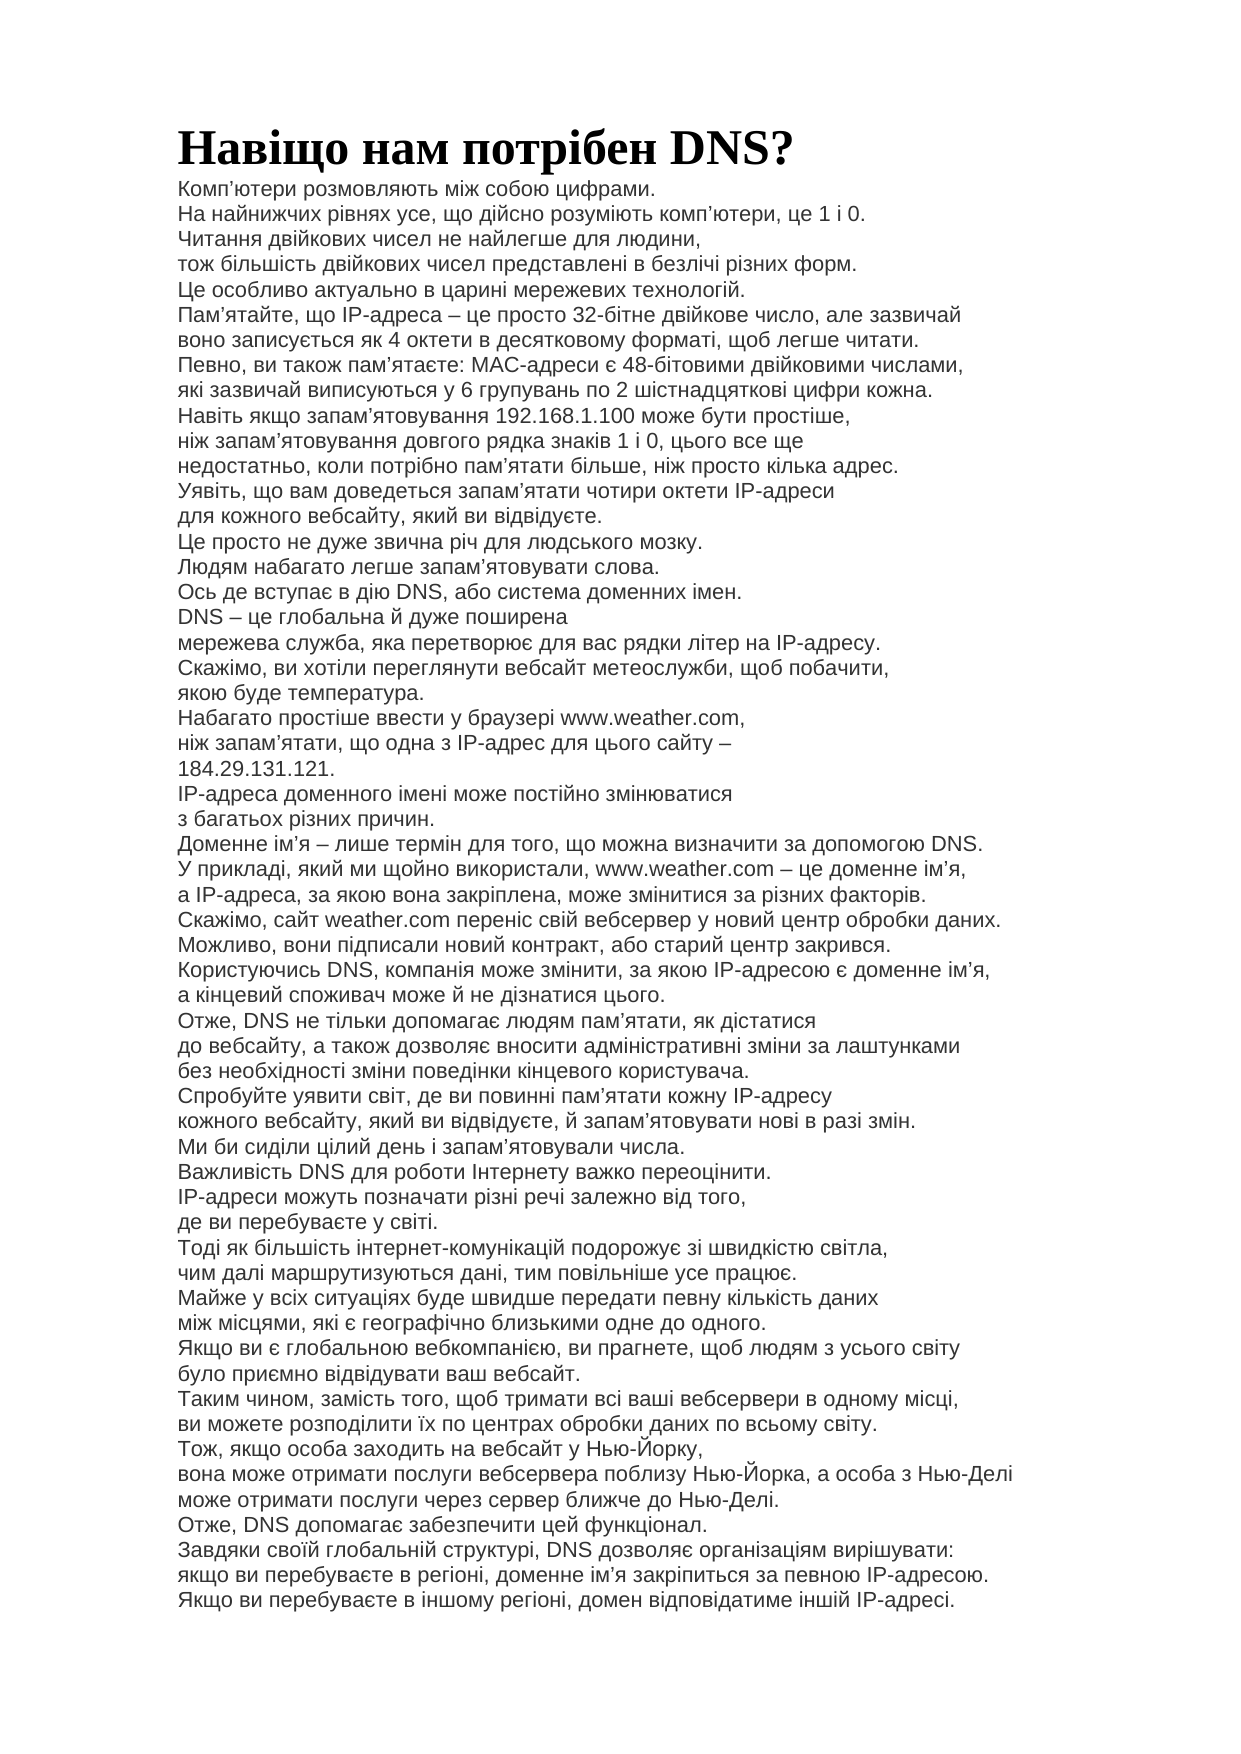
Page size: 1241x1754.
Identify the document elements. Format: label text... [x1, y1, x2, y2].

text було приємно відвідувати ваш вебсайт. [177, 1360, 1181, 1386]
text 184.29.131.121. [177, 755, 1181, 781]
text Важливість DNS для роботи Інтернету важко переоцінити. [177, 1159, 1181, 1184]
text Тож, якщо особа заходить на вебсайт у Нью-Йорку, [177, 1436, 1181, 1461]
text мережева служба, яка перетворює для вас рядки літер на IP-адресу. [177, 629, 1181, 654]
text які зазвичай виписуються у 6 групувань по 2 шістнадцяткові цифри кожна. [177, 377, 1181, 402]
text кожного вебсайту, який ви відвідуєте, й запам’ятовувати нові в разі змін. [177, 1108, 1181, 1133]
text якщо ви перебуваєте в регіоні, доменне ім’я закріпиться за певною IP-адресою. [177, 1562, 1181, 1587]
text Майже у всіх ситуаціях буде швидше передати певну кількість даних [177, 1285, 1181, 1310]
text без необхідності зміни поведінки кінцевого користувача. [177, 1058, 1181, 1083]
text ніж запам’ятовування довгого рядка знаків 1 і 0, цього все ще [177, 428, 1181, 453]
text Комп’ютери розмовляють між собою цифрами. [177, 176, 1181, 201]
text На найнижчих рівнях усе, що дійсно розуміють комп’ютери, це 1 і 0. [177, 201, 1181, 226]
text де ви перебуваєте у світі. [177, 1209, 1181, 1234]
text Певно, ви також пам’ятаєте: MAC-адреси є 48-бітовими двійковими числами, [177, 352, 1181, 377]
text з багатьох різних причин. [177, 806, 1181, 831]
text Отже, DNS допомагає забезпечити цей функціонал. [177, 1512, 1181, 1537]
text Це просто не дуже звична річ для людського мозку. [177, 528, 1181, 554]
text У прикладі, який ми щойно використали, www.weather.com – це доменне ім’я, [177, 856, 1181, 881]
text Отже, DNS не тільки допомагає людям пам’ятати, як дістатися [177, 1007, 1181, 1033]
text до вебсайту, а також дозволяє вносити адміністративні зміни за лаштунками [177, 1033, 1181, 1058]
text Скажімо, ви хотіли переглянути вебсайт метеослужби, щоб побачити, [177, 654, 1181, 680]
text IP-адреси можуть позначати різні речі залежно від того, [177, 1184, 1181, 1209]
text вона може отримати послуги вебсервера поблизу Нью-Йорка, а особа з Нью-Делі [177, 1461, 1181, 1486]
text Таким чином, замість того, щоб тримати всі ваші вебсервери в одному місці, [177, 1386, 1181, 1411]
text недостатньо, коли потрібно пам’ятати більше, ніж просто кілька адрес. [177, 453, 1181, 478]
subtitle Навіщо нам потрібен DNS? [177, 118, 1181, 176]
text Завдяки своїй глобальній структурі, DNS дозволяє організаціям вирішувати: [177, 1537, 1181, 1562]
text Скажімо, сайт weather.com переніс свій вебсервер у новий центр обробки даних. [177, 907, 1181, 932]
text тож більшість двійкових чисел представлені в безлічі різних форм. [177, 251, 1181, 276]
text а ІР-адреса, за якою вона закріплена, може змінитися за різних факторів. [177, 881, 1181, 907]
text Читання двійкових чисел не найлегше для людини, [177, 226, 1181, 251]
text а кінцевий споживач може й не дізнатися цього. [177, 982, 1181, 1007]
text Людям набагато легше запам’ятовувати слова. [177, 554, 1181, 579]
text Тоді як більшість інтернет-комунікацій подорожує зі швидкістю світла, [177, 1234, 1181, 1259]
text може отримати послуги через сервер ближче до Нью-Делі. [177, 1486, 1181, 1512]
text Можливо, вони підписали новий контракт, або старий центр закрився. [177, 932, 1181, 957]
text Якщо ви є глобальною вебкомпанією, ви прагнете, щоб людям з усього світу [177, 1335, 1181, 1360]
text Користуючись DNS, компанія може змінити, за якою IP-адресою є доменне ім’я, [177, 957, 1181, 982]
text чим далі маршрутизуються дані, тим повільніше усе працює. [177, 1259, 1181, 1285]
text Уявіть, що вам доведеться запам’ятати чотири октети IP-адреси [177, 478, 1181, 503]
text Набагато простіше ввести у браузері www.weather.com, [177, 705, 1181, 730]
text ніж запам’ятати, що одна з IP-адрес для цього сайту – [177, 730, 1181, 755]
text Пам’ятайте, що IP-адреса – це просто 32-бітне двійкове число, але зазвичай [177, 302, 1181, 327]
text DNS – це глобальна й дуже поширена [177, 604, 1181, 629]
text якою буде температура. [177, 680, 1181, 705]
text воно записується як 4 октети в десятковому форматі, щоб легше читати. [177, 327, 1181, 352]
text IP-адреса доменного імені може постійно змінюватися [177, 781, 1181, 806]
text Доменне ім’я – лише термін для того, що можна визначити за допомогою DNS. [177, 831, 1181, 856]
text Ось де вступає в дію DNS, або система доменних імен. [177, 579, 1181, 604]
text Спробуйте уявити світ, де ви повинні пам’ятати кожну IP-адресу [177, 1083, 1181, 1108]
text між місцями, які є географічно близькими одне до одного. [177, 1310, 1181, 1335]
text для кожного вебсайту, який ви відвідуєте. [177, 503, 1181, 528]
text ви можете розподілити їх по центрах обробки даних по всьому світу. [177, 1411, 1181, 1436]
text Ми би сиділи цілий день і запам’ятовували числа. [177, 1133, 1181, 1159]
text Якщо ви перебуваєте в іншому регіоні, домен відповідатиме іншій IP-адресі. [177, 1587, 1181, 1612]
text Навіть якщо запам’ятовування 192.168.1.100 може бути простіше, [177, 402, 1181, 428]
text Це особливо актуально в царині мережевих технологій. [177, 276, 1181, 302]
